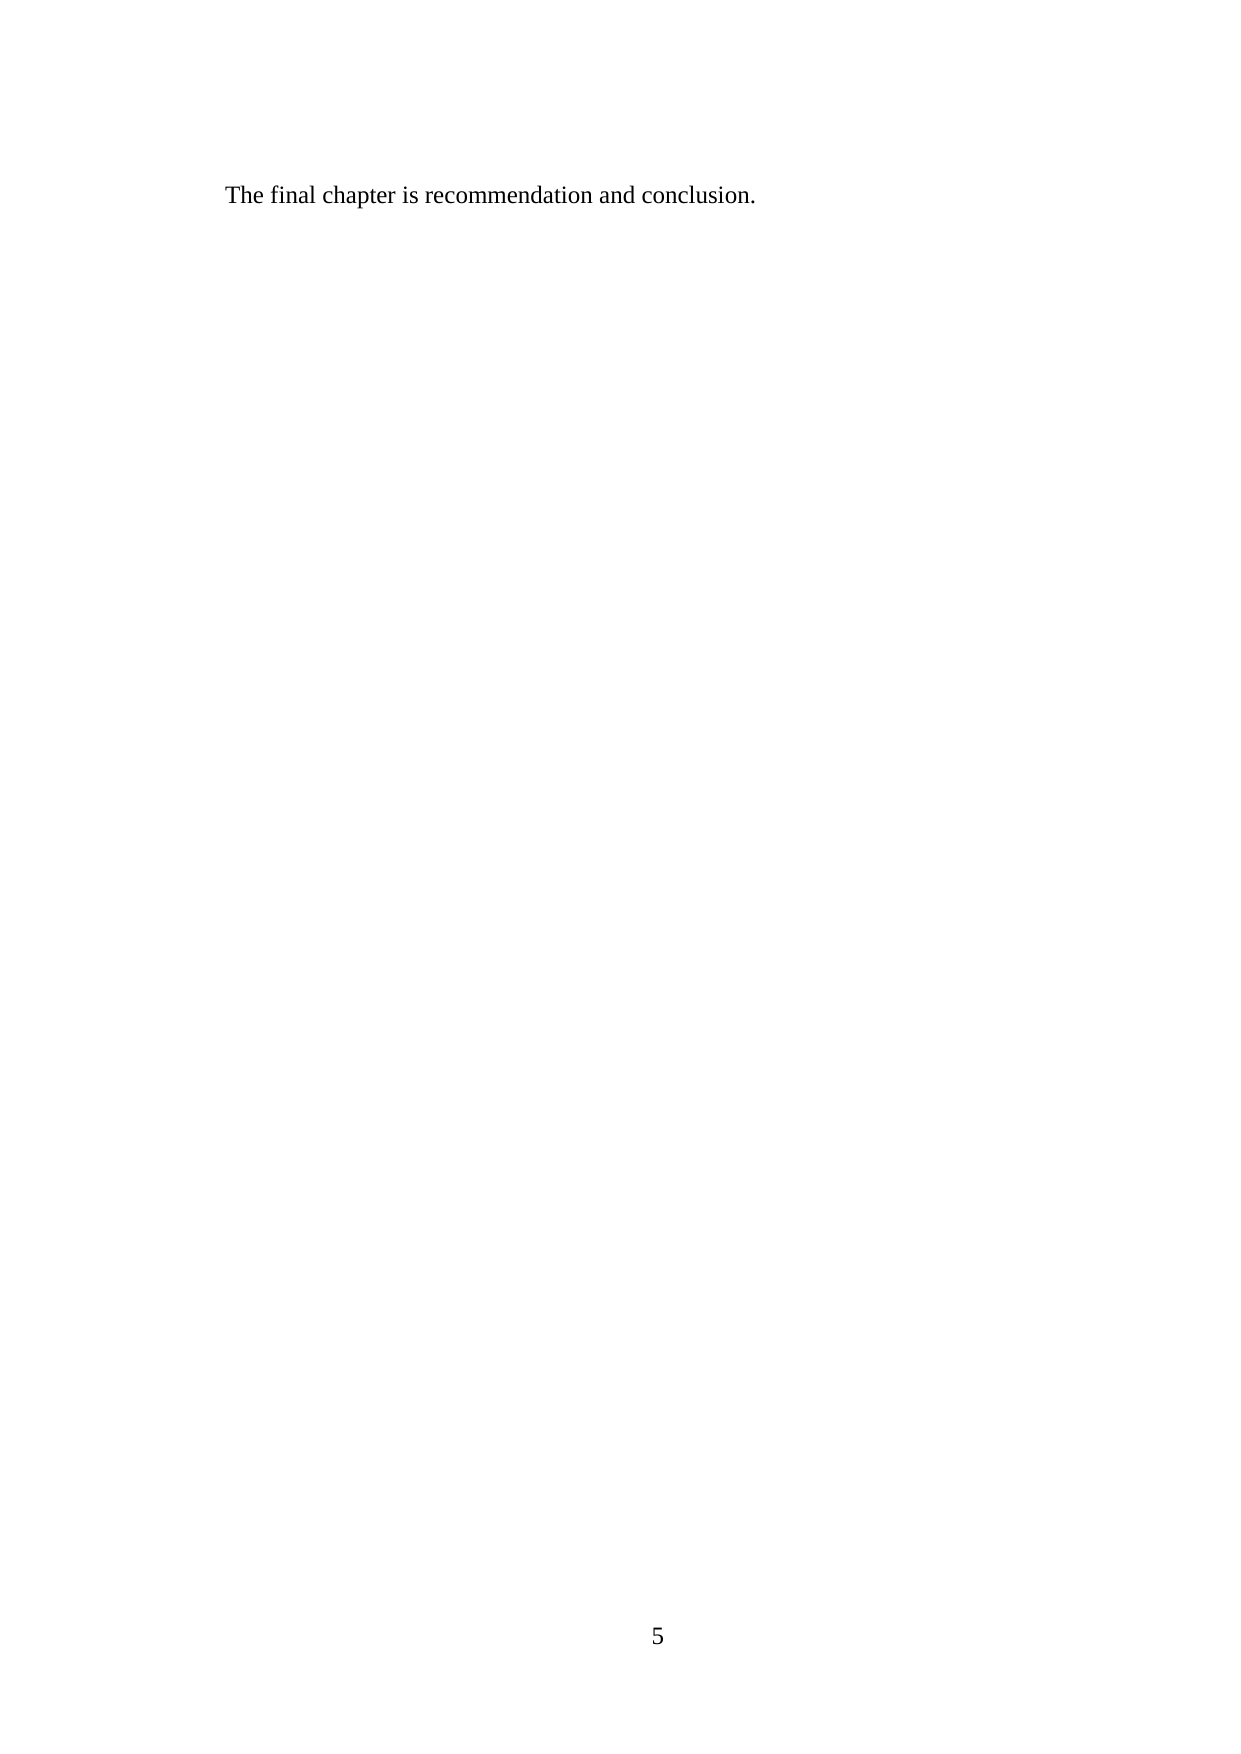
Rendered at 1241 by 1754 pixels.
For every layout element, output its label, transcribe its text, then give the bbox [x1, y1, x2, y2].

text The final chapter is recommendation and conclusion. [225, 180, 1090, 209]
